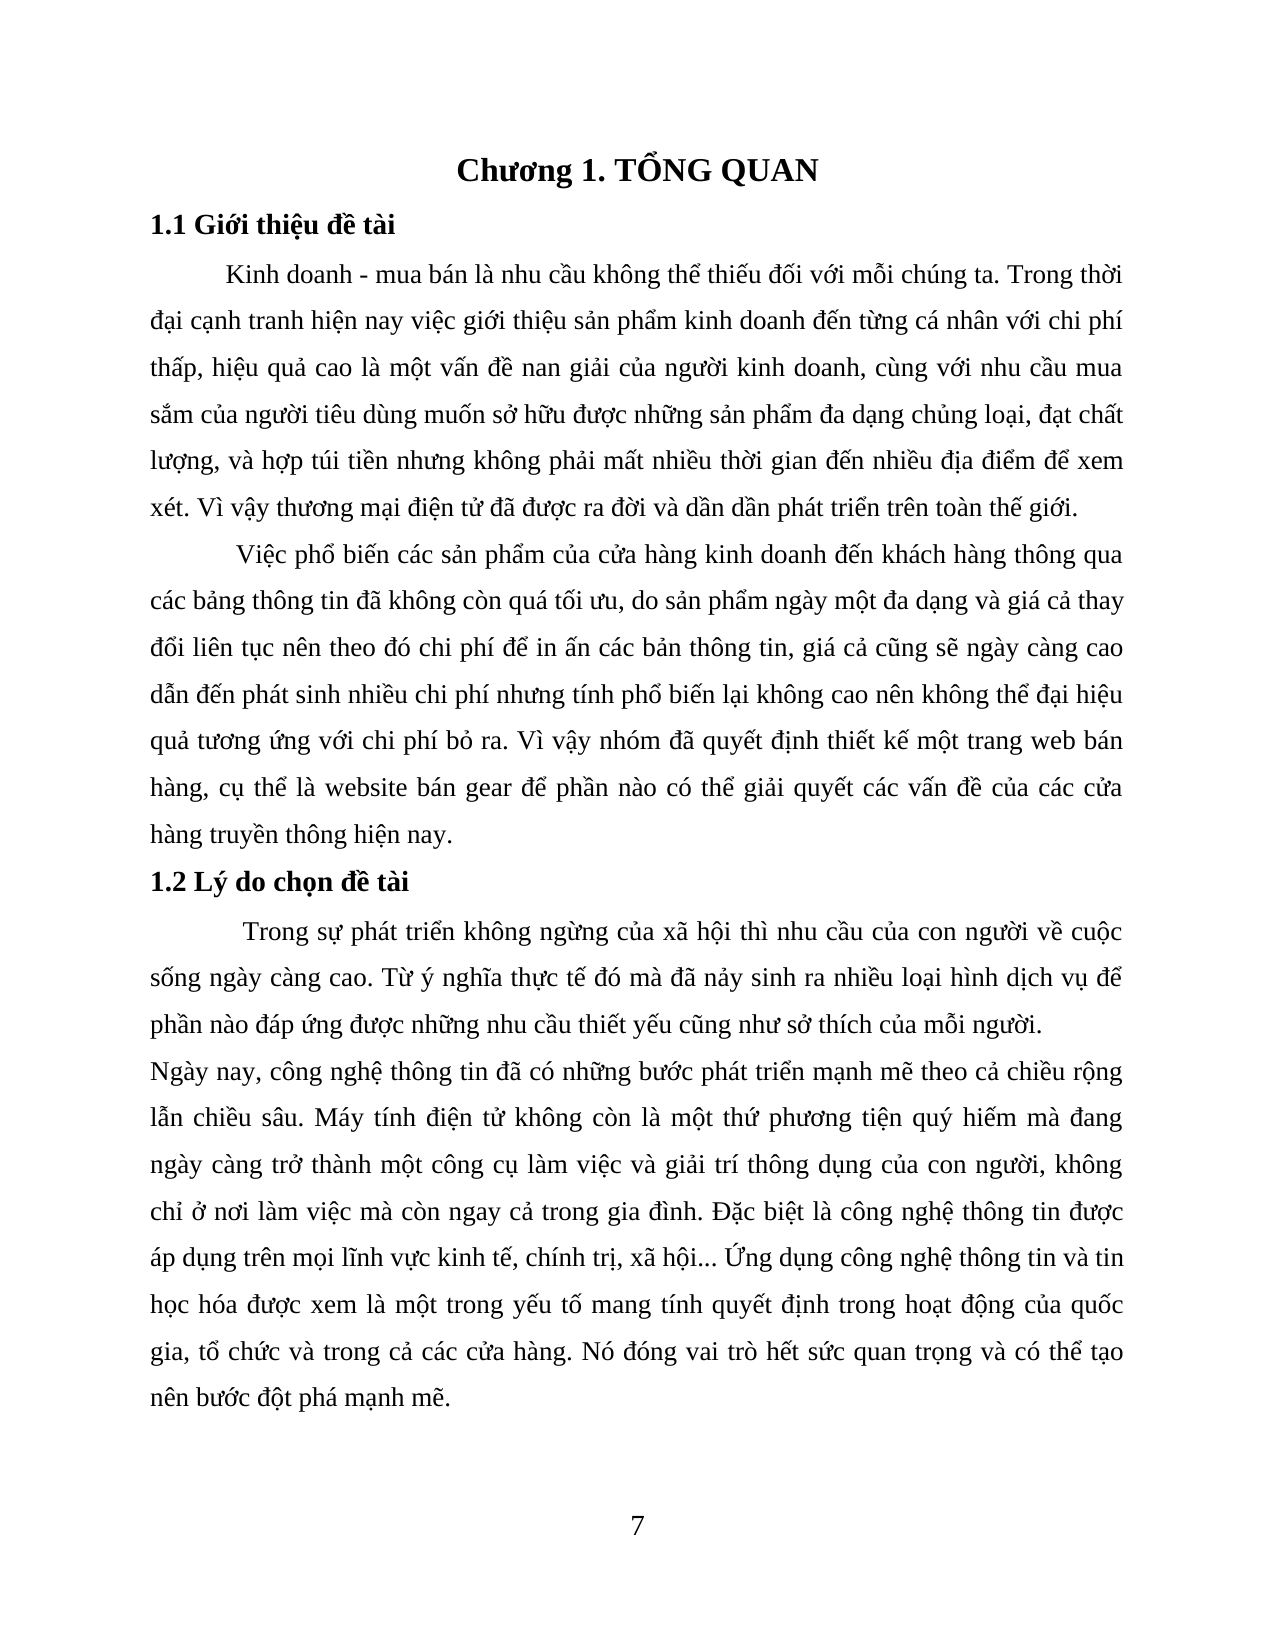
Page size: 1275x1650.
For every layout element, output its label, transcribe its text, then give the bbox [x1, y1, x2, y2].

text Trong sự phát triển không ngừng của xã hội thì nhu cầu của con người về cuộc sống ngày càng cao. Từ ý nghĩa thực tế đó mà đã nảy sinh ra nhiều loại hình dịch vụ để phần nào đáp ứng được những nhu cầu thiết yếu cũng như sở thích của mỗi người. [150, 915, 1125, 1039]
subtitle Chương 1. TỔNG QUAN [150, 150, 1125, 188]
subtitle 1.1 Giới thiệu đề tài [150, 207, 1125, 241]
text Kinh doanh - mua bán là nhu cầu không thể thiếu đối với mỗi chúng ta. Trong thời đại cạnh tranh hiện nay việc giới thiệu sản phẩm kinh doanh đến từng cá nhân với chi phí thấp, hiệu quả cao là một vấn đề nan giải của người kinh doanh, cùng với nhu cầu mua sắm của người tiêu dùng muốn sở hữu được những sản phẩm đa dạng chủng loại, đạt chất lượng, và hợp túi tiền nhưng không phải mất nhiều thời gian đến nhiều địa điểm để xem xét. Vì vậy thương mại điện tử đã được ra đời và dần dần phát triển trên toàn thế giới. [150, 258, 1125, 522]
text Việc phổ biến các sản phẩm của cửa hàng kinh doanh đến khách hàng thông qua các bảng thông tin đã không còn quá tối ưu, do sản phẩm ngày một đa dạng và giá cả thay đổi liên tục nên theo đó chi phí để in ấn các bản thông tin, giá cả cũng sẽ ngày càng cao dẫn đến phát sinh nhiều chi phí nhưng tính phổ biến lại không cao nên không thể đại hiệu quả tương ứng với chi phí bỏ ra. Vì vậy nhóm đã quyết định thiết kế một trang web bán hàng, cụ thể là website bán gear để phần nào có thể giải quyết các vấn đề của các cửa hàng truyền thông hiện nay. [150, 538, 1125, 849]
text Ngày nay, công nghệ thông tin đã có những bước phát triển mạnh mẽ theo cả chiều rộng lẫn chiều sâu. Máy tính điện tử không còn là một thứ phương tiện quý hiếm mà đang ngày càng trở thành một công cụ làm việc và giải trí thông dụng của con người, không chỉ ở nơi làm việc mà còn ngay cả trong gia đình. Đặc biệt là công nghệ thông tin được áp dụng trên mọi lĩnh vực kinh tế, chính trị, xã hội... Ứng dụng công nghệ thông tin và tin học hóa được xem là một trong yếu tố mang tính quyết định trong hoạt động của quốc gia, tổ chức và trong cả các cửa hàng. Nó đóng vai trò hết sức quan trọng và có thể tạo nên bước đột phá mạnh mẽ. [150, 1055, 1125, 1413]
subtitle 1.2 Lý do chọn đề tài [150, 864, 1125, 898]
